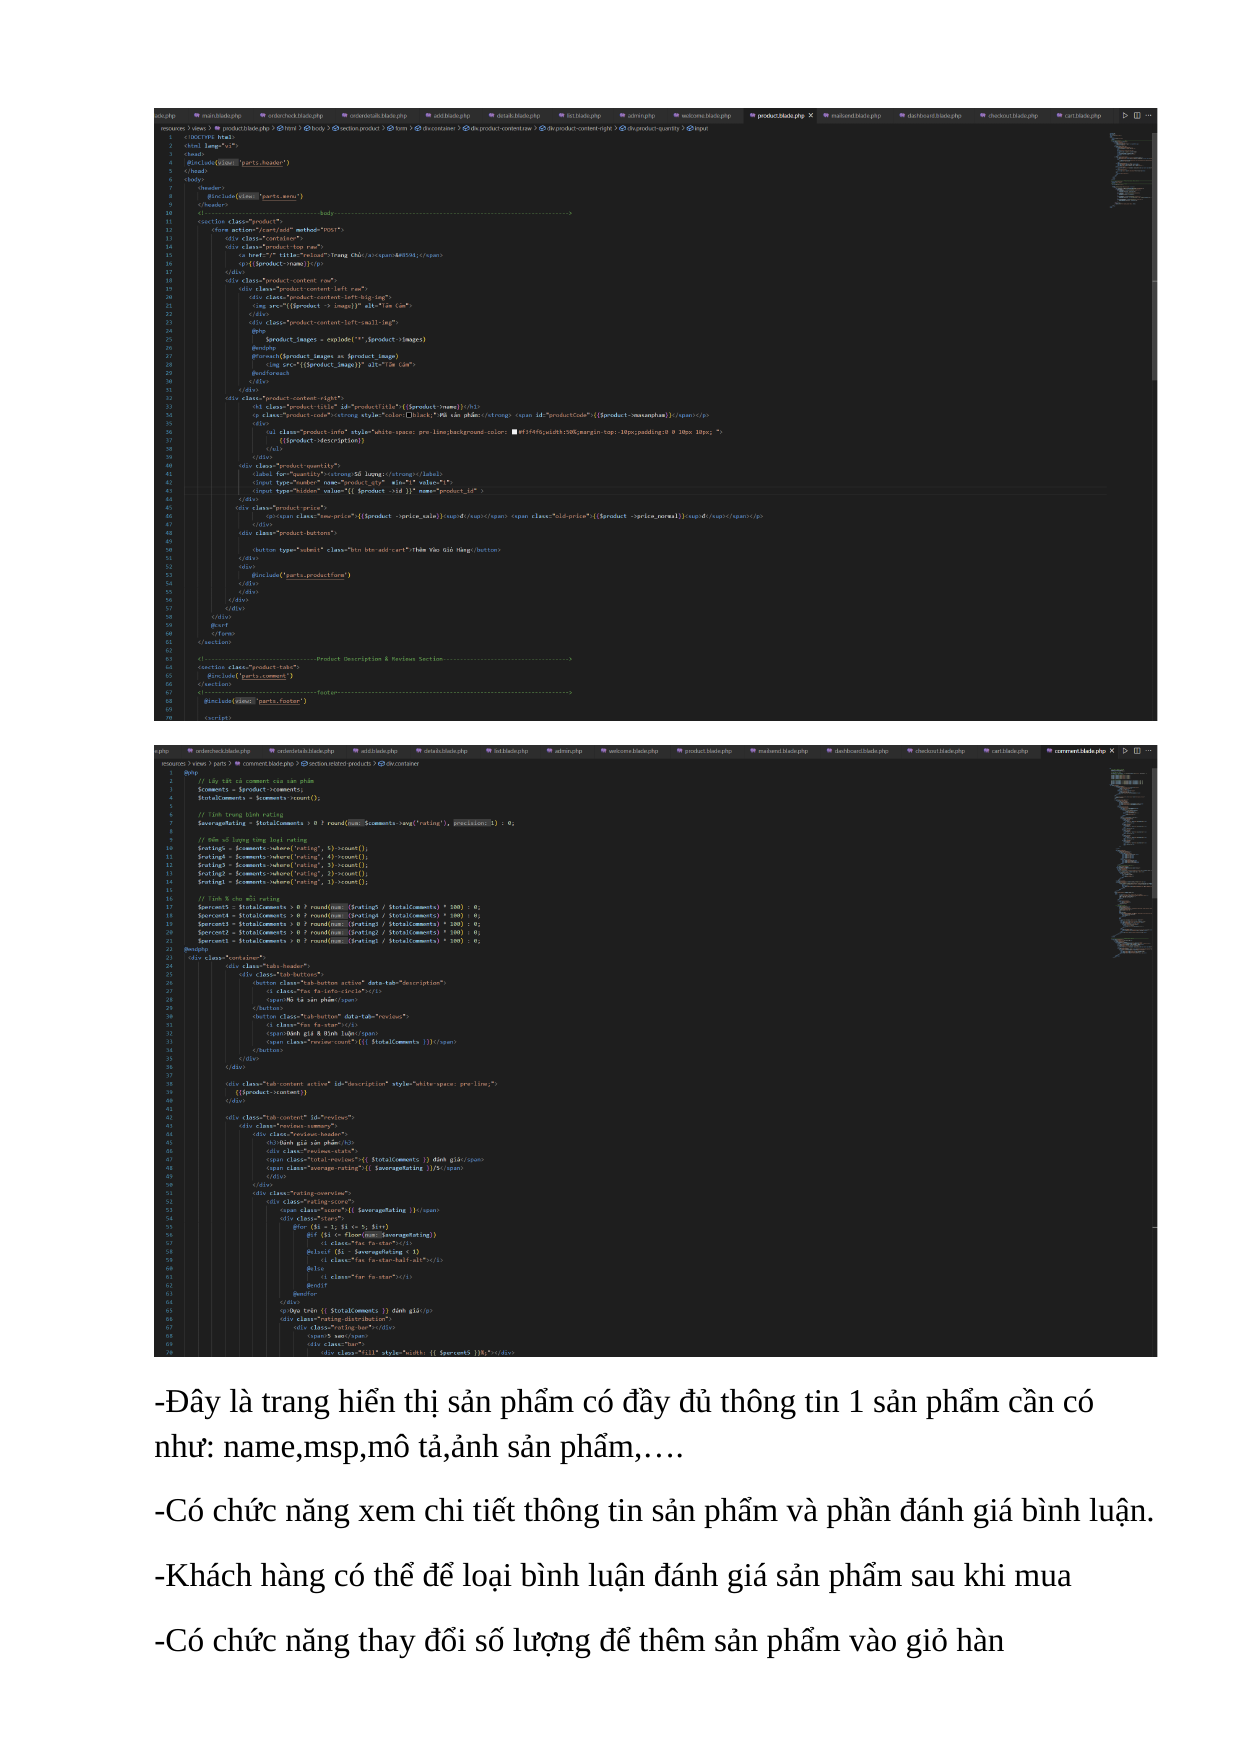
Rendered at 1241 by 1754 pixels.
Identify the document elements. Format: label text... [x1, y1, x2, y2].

picture [154, 108, 1158, 721]
text -Đây là trang hiển thị sản phẩm có đầy đủ thông tin 1 sản phẩm cần có như: name,msp,mô tả,ảnh sản phẩm,…. [154, 1382, 1157, 1464]
text -Có chức năng xem chi tiết thông tin sản phẩm và phần đánh giá bình luận. [154, 1491, 1157, 1529]
picture [154, 745, 1158, 1357]
text -Có chức năng thay đổi số lượng để thêm sản phẩm vào giỏ hàn [154, 1621, 1157, 1659]
text -Khách hàng có thể để loại bình luận đánh giá sản phẩm sau khi mua [154, 1556, 1157, 1594]
